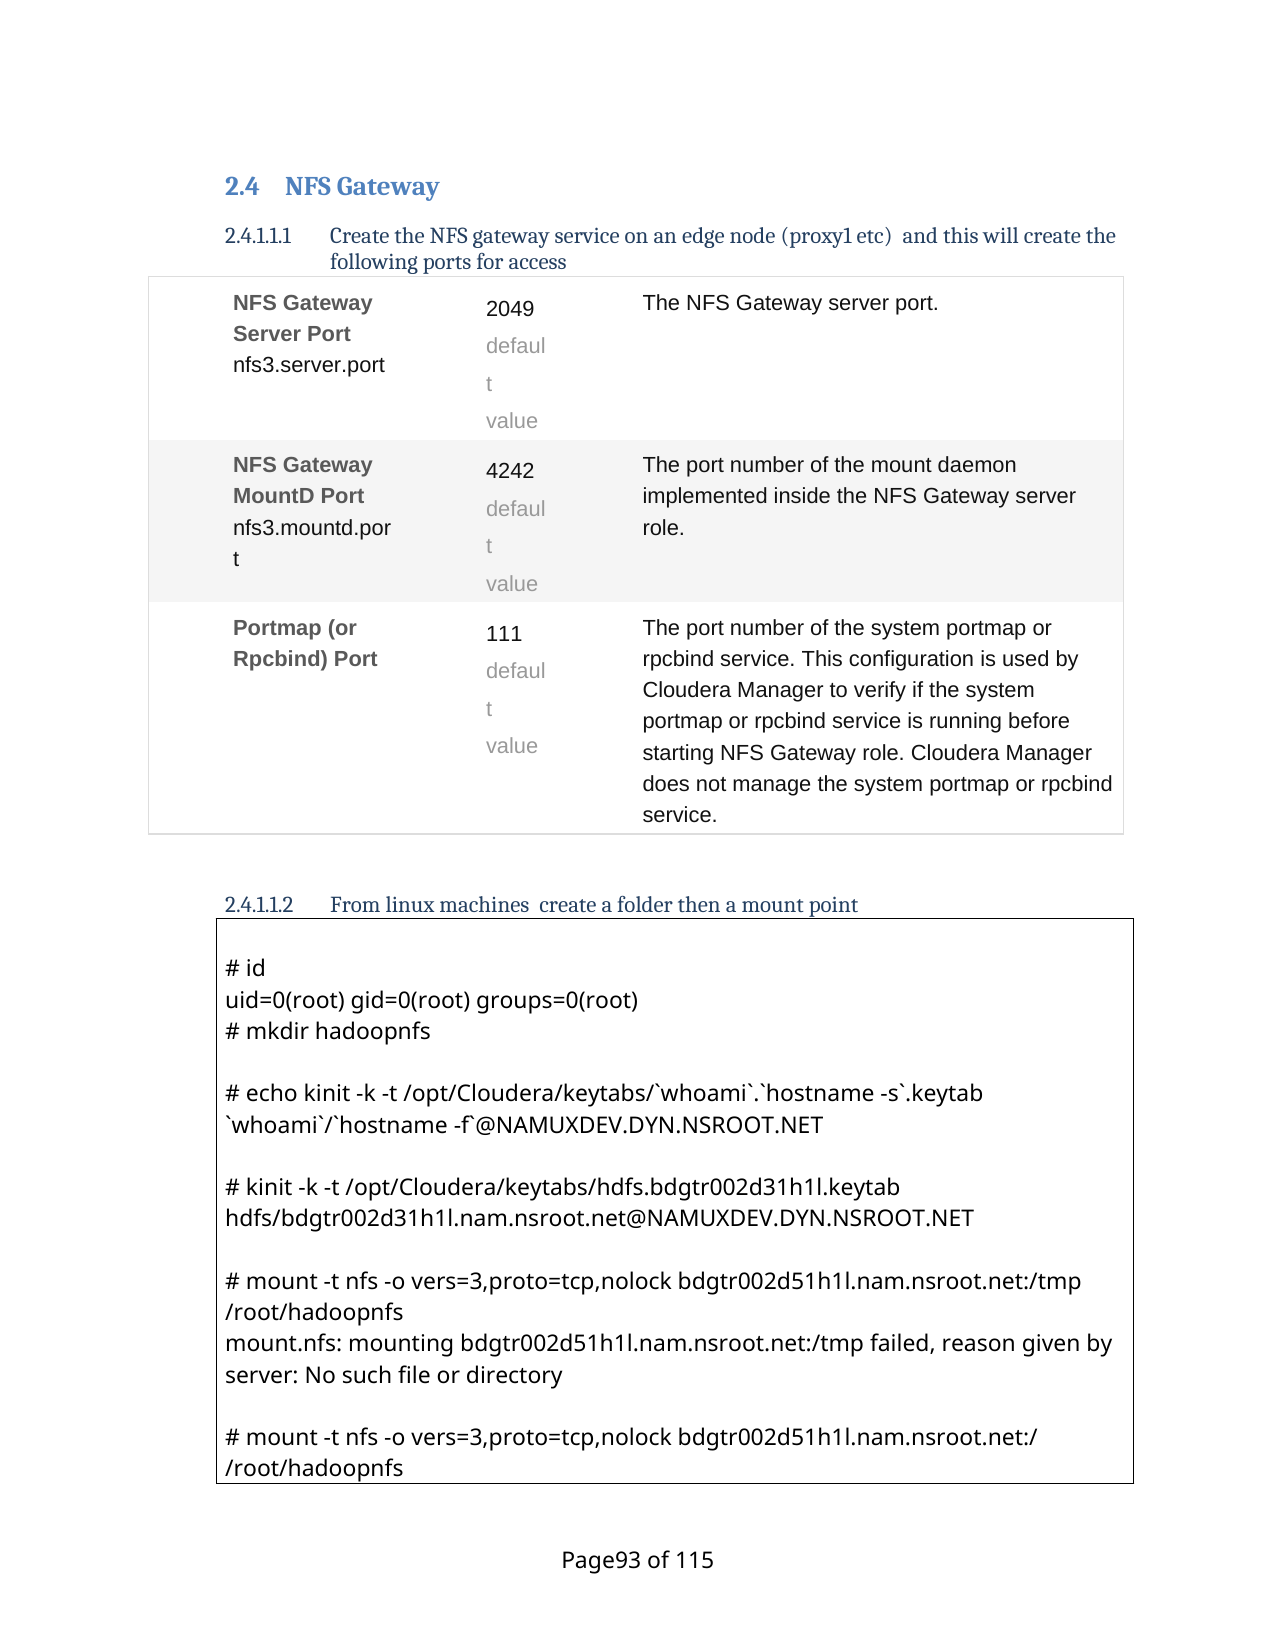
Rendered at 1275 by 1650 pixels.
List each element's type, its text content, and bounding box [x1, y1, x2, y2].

subtitle NFS Gateway [225, 171, 1125, 202]
text # mount -t nfs -o vers=3,proto=tcp,nolock bdgtr002d51h1l.nam.nsroot.net:/ /root/hadoopnfs [217, 1418, 1133, 1483]
table_header The NFS Gateway server port. [558, 277, 1123, 439]
table_cell Portmap (or Rpcbind) Port [149, 602, 401, 833]
text mount.nfs: mounting bdgtr002d51h1l.nam.nsroot.net:/tmp failed, reason given by server: No such file or directory [217, 1324, 1133, 1390]
table_header NFS Gateway Server Port nfs3.server.port [149, 277, 401, 439]
table_cell 4242 default value [401, 440, 558, 602]
text # kinit -k -t /opt/Cloudera/keytabs/hdfs.bdgtr002d31h1l.keytab hdfs/bdgtr002d31h1l.nam.nsroot.net@NAMUXDEV.DYN.NSROOT.NET [217, 1168, 1133, 1234]
text # id [217, 949, 1133, 981]
table_cell The port number of the system portmap or rpcbind service. This configuration is used by Cloudera Manager to verify if the system portmap or rpcbind service is running before starting NFS Gateway role. Cloudera Manager does not manage the system portmap or rpcbind service. [558, 602, 1123, 833]
subtitle Create the NFS gateway service on an edge node (proxy1 etc) and this will create the following ports for access [225, 223, 1125, 276]
table_cell 111 default value [401, 602, 558, 833]
subtitle From linux machines create a folder then a mount point [225, 892, 1125, 918]
text # echo kinit -k -t /opt/Cloudera/keytabs/`whoami`.`hostname -s`.keytab `whoami`/`hostname -f`@NAMUXDEV.DYN.NSROOT.NET [217, 1074, 1133, 1140]
table_header 2049 default value [401, 277, 558, 439]
table_cell The port number of the mount daemon implemented inside the NFS Gateway server role. [558, 440, 1123, 602]
table_cell NFS Gateway MountD Port nfs3.mountd.port [149, 440, 401, 602]
text uid=0(root) gid=0(root) groups=0(root) [217, 981, 1133, 1012]
text # mkdir hadoopnfs [217, 1012, 1133, 1046]
text # mount -t nfs -o vers=3,proto=tcp,nolock bdgtr002d51h1l.nam.nsroot.net:/tmp /root/hadoopnfs [217, 1262, 1133, 1324]
